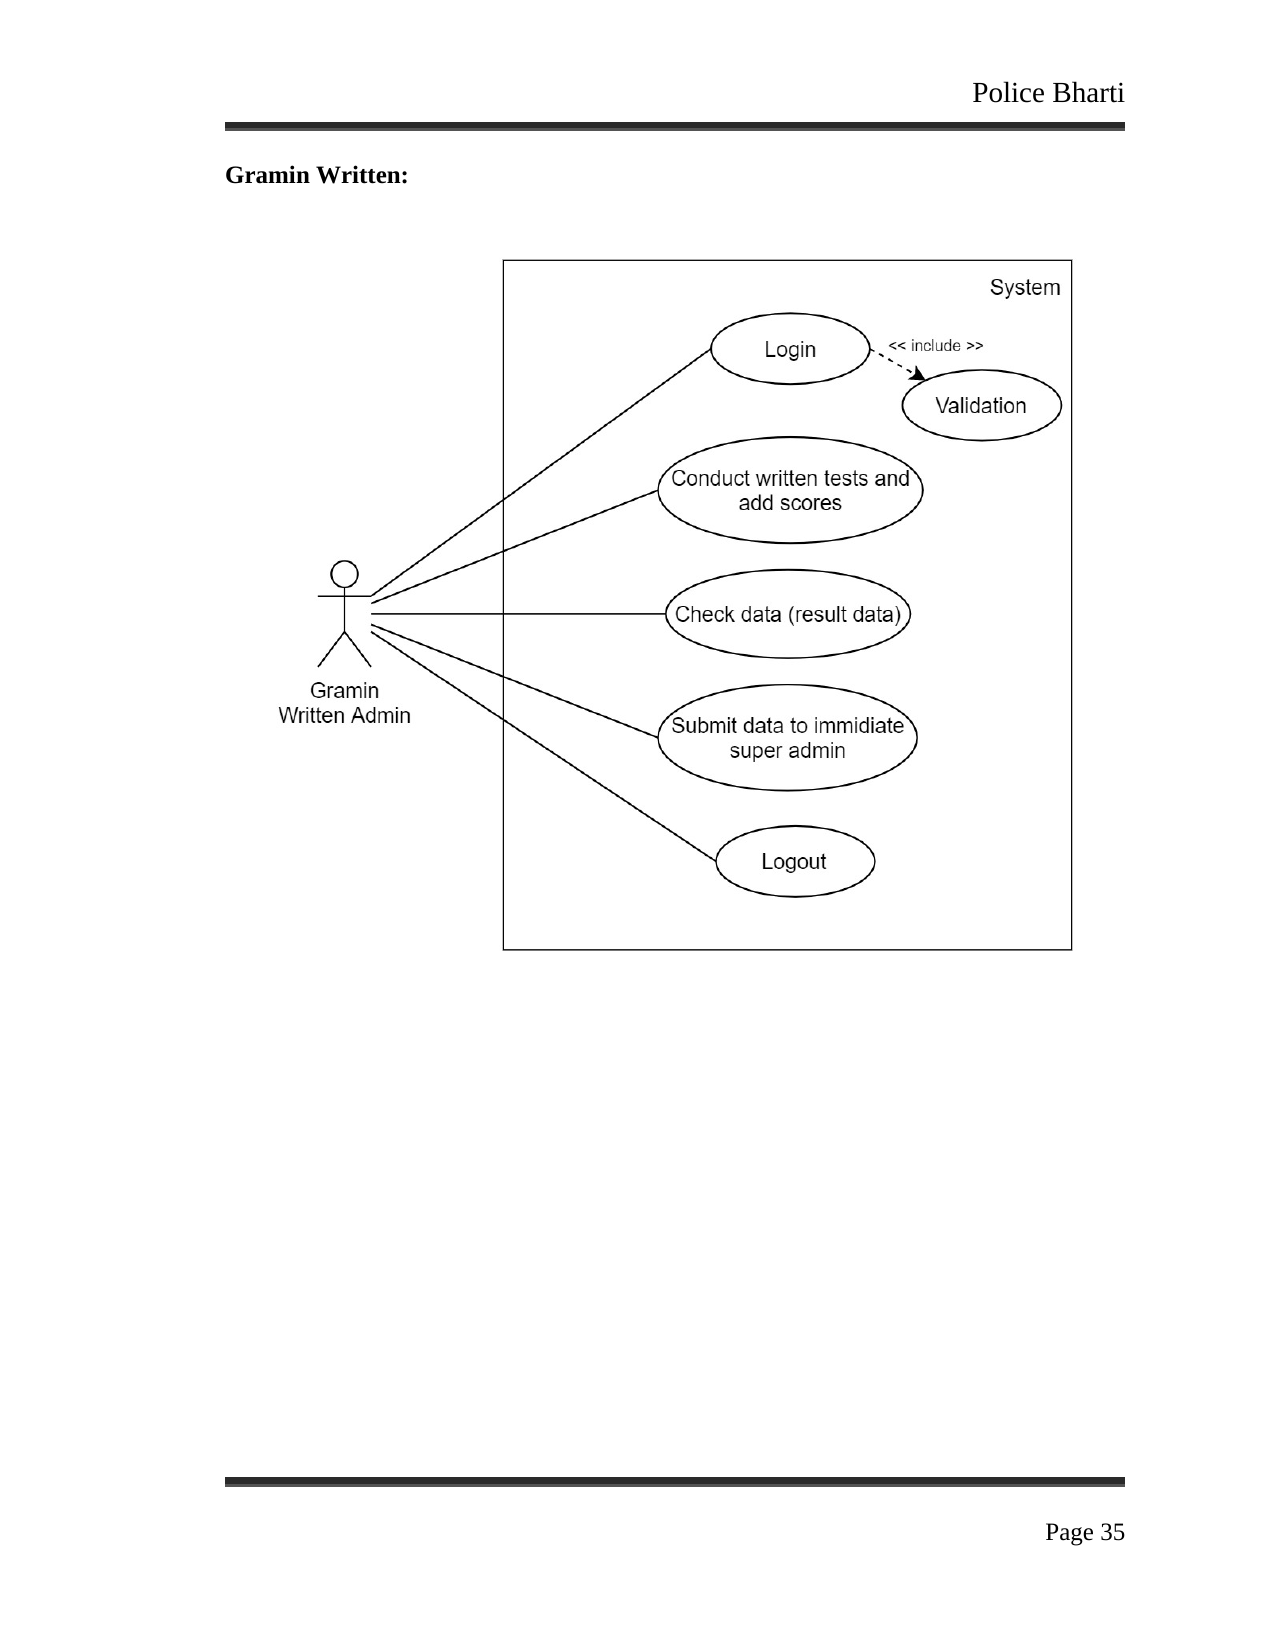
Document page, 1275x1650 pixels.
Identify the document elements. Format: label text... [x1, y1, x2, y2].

text Gramin Written: [225, 160, 1125, 189]
picture [225, 207, 1125, 1004]
